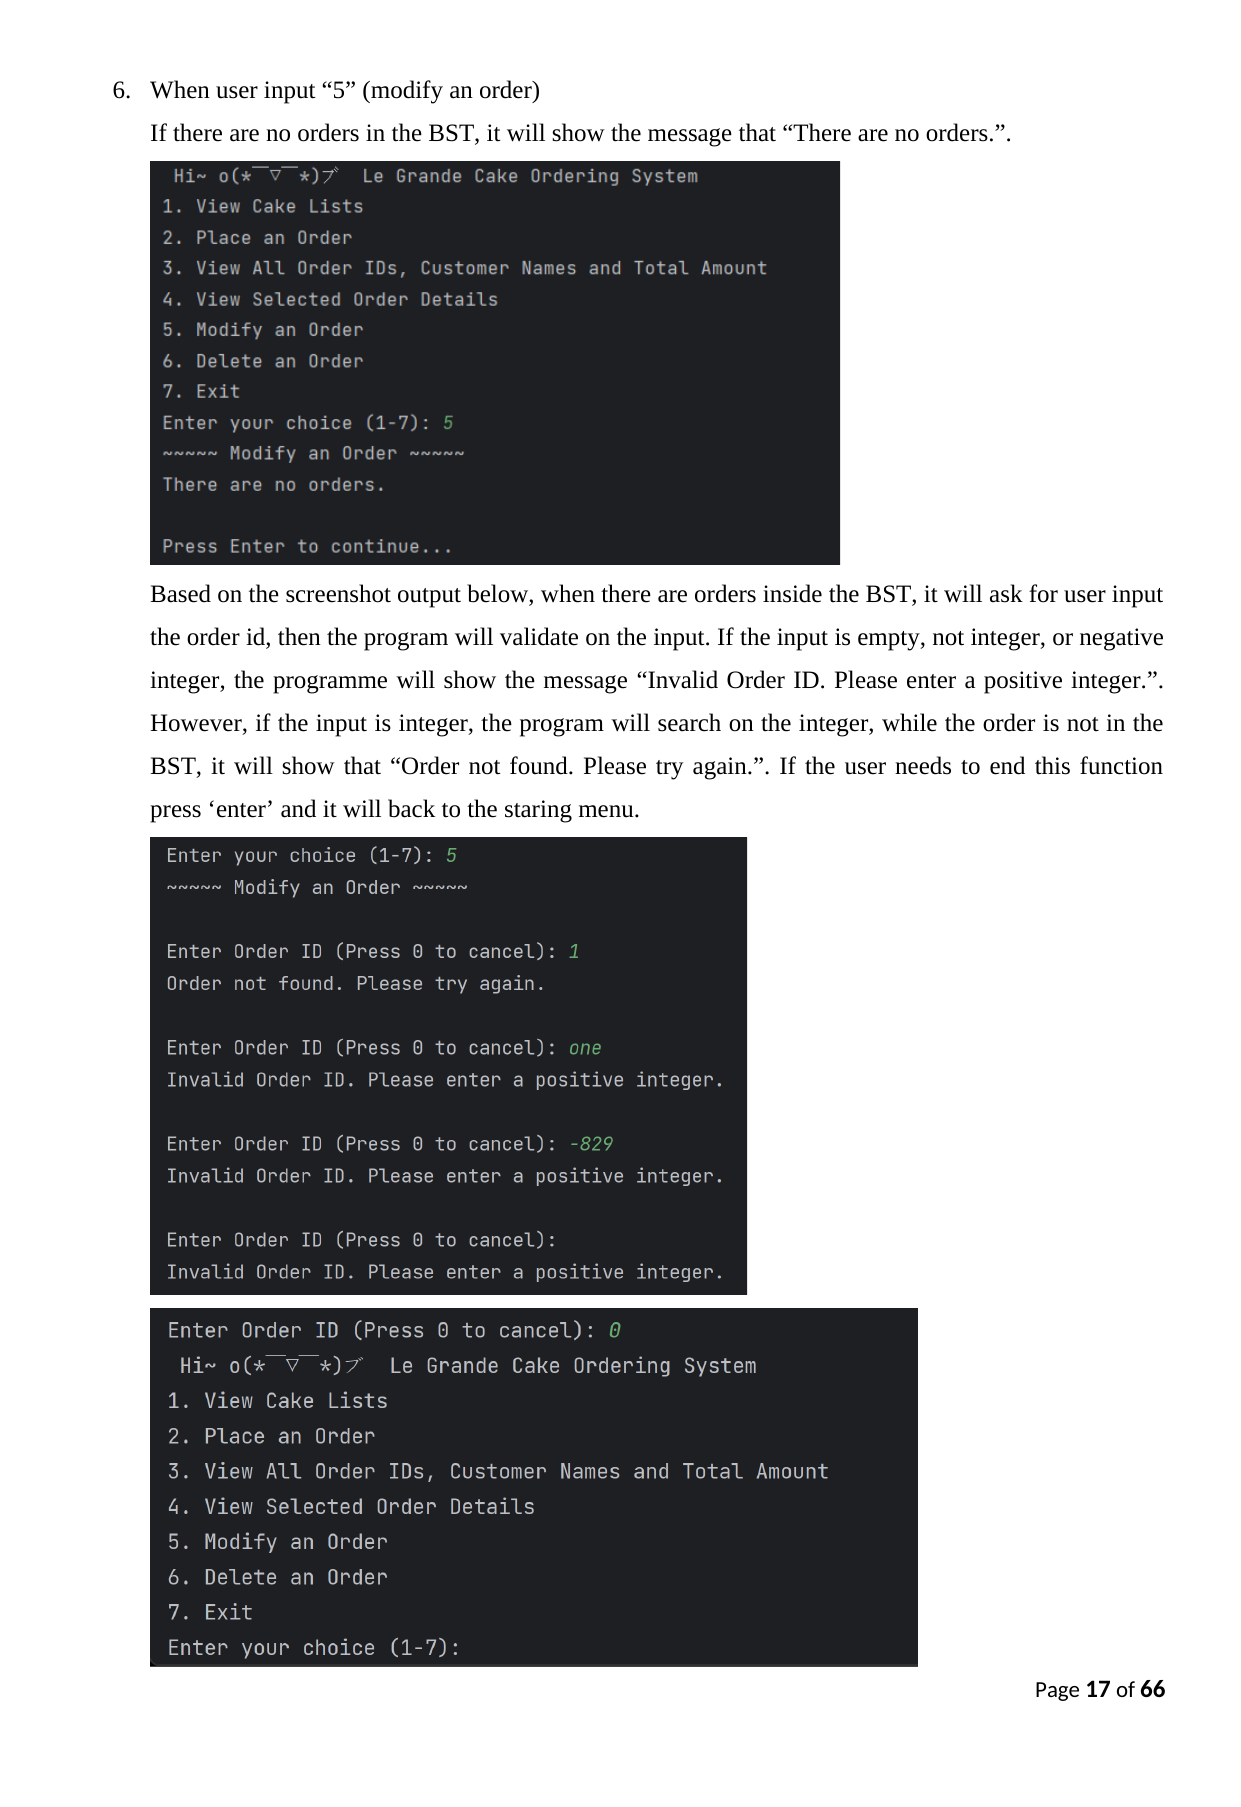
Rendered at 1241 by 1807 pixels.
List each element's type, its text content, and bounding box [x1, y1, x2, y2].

picture [150, 837, 748, 1295]
picture [150, 1308, 918, 1667]
picture [150, 161, 841, 565]
list If there are no orders in the BST, it will show the message that “There are no orders.”. [150, 118, 1165, 147]
list Based on the screenshot output below, when there are orders inside the BST, it will ask for user input the order id, then the program will validate on the input. If the input is empty, not integer, or negative integer, the programme will show the message “Invalid Order ID. Please enter a positive integer.”. However, if the input is integer, the program will search on the integer, while the order is not in the BST, it will show that “Order not found. Please try again.”. If the user needs to end this function press ‘enter’ and it will back to the staring menu. [150, 579, 1165, 823]
list When user input “5” (modify an order) [112, 75, 1165, 104]
